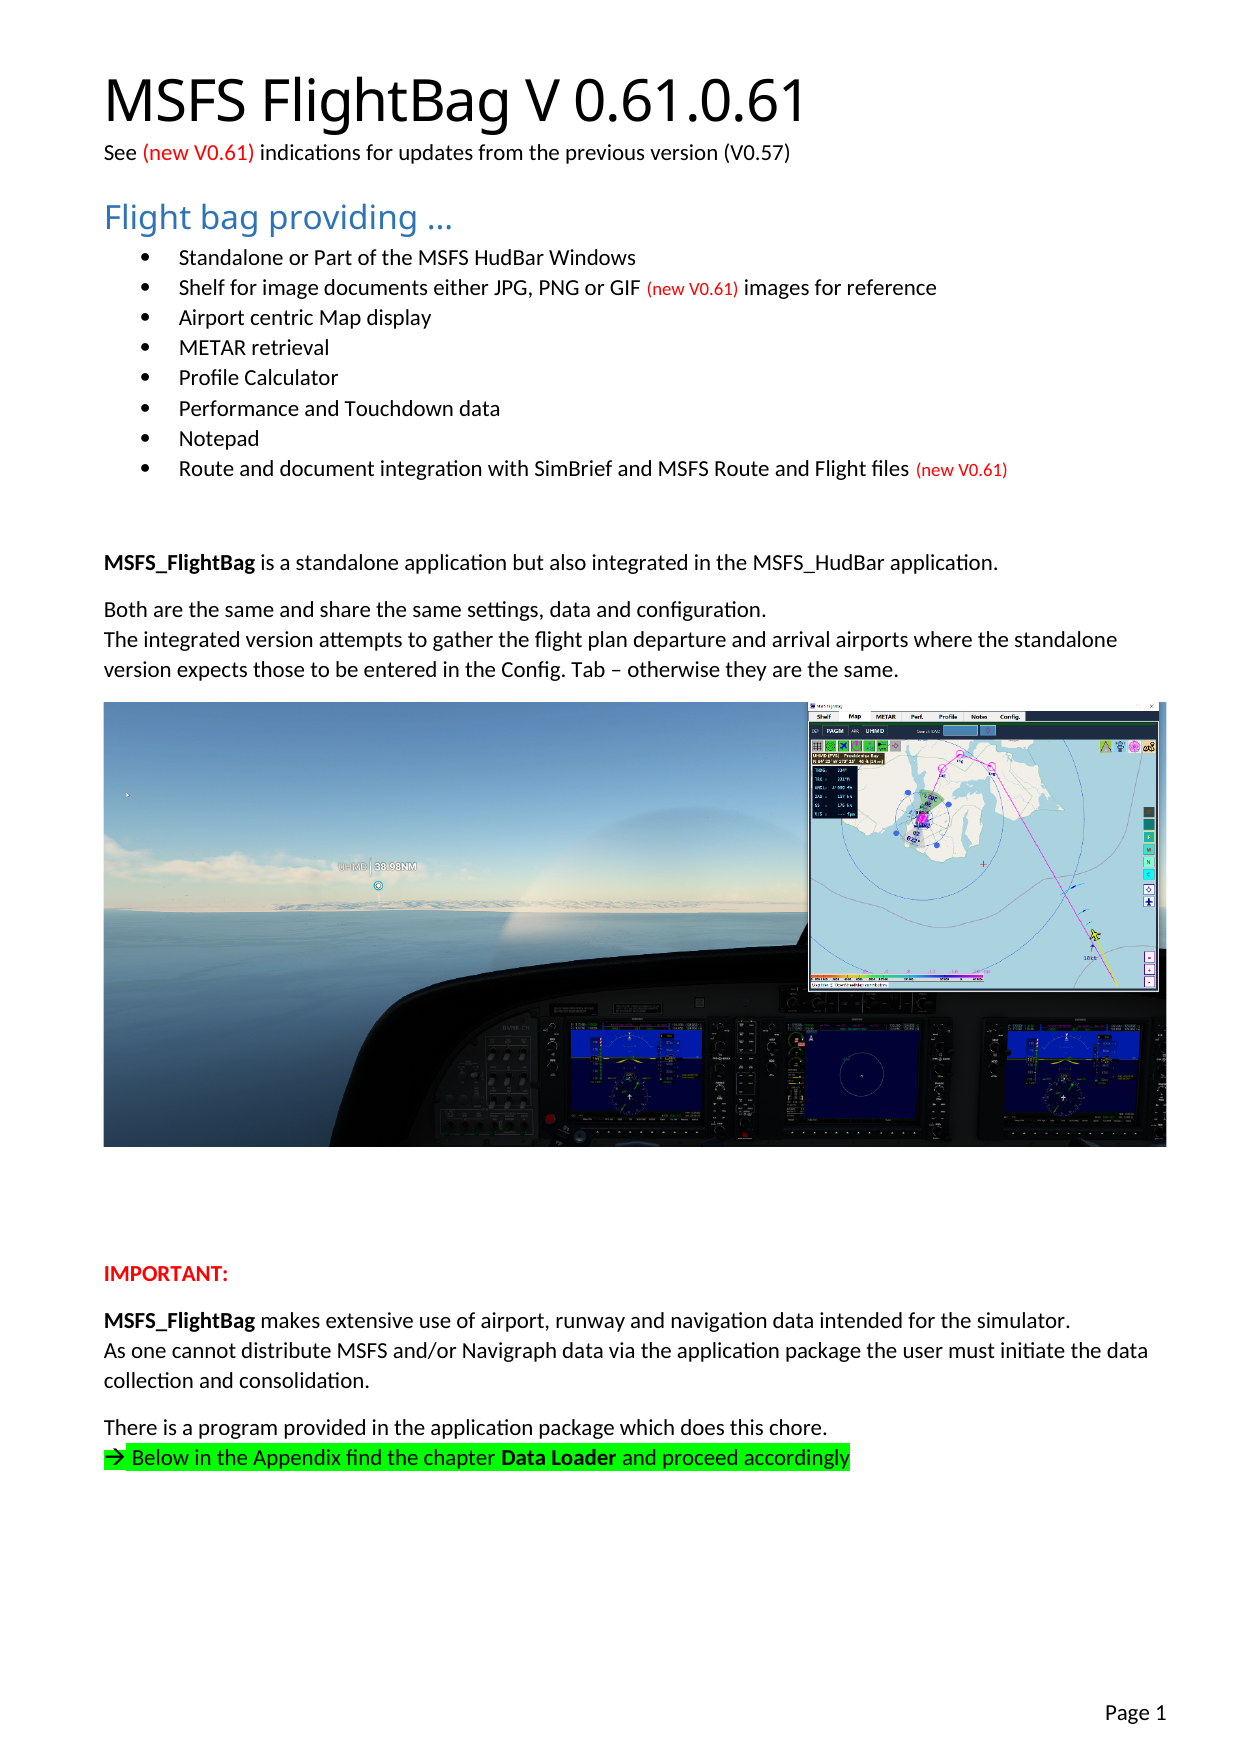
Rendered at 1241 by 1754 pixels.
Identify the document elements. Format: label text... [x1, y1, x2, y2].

list Standalone or Part of the MSFS HudBar Windows [141, 243, 1167, 271]
picture [103, 702, 1167, 1147]
text There is a program provided in the application package which does this chore. Below in the Appendix find the chapter Data Loader and proceed accordingly [103, 1413, 1167, 1471]
list Shelf for image documents either JPG, PNG or GIF (new V0.61) images for reference [141, 273, 1167, 301]
subtitle Flight bag providing … [103, 194, 1167, 239]
list Route and document integration with SimBrief and MSFS Route and Flight files (new V0.61) [141, 454, 1167, 482]
list Performance and Touchdown data [141, 394, 1167, 422]
text IMPORTANT: [103, 1259, 1167, 1287]
list Profile Calculator [141, 363, 1167, 392]
list METAR retrieval [141, 333, 1167, 361]
text MSFS_FlightBag makes extensive use of airport, runway and navigation data intended for the simulator. As one cannot distribute MSFS and/or Navigraph data via the application package the user must initiate the data collection and consolidation. [103, 1306, 1167, 1394]
list Airport centric Map display [141, 303, 1167, 331]
text MSFS_FlightBag is a standalone application but also integrated in the MSFS_HudBar application. [103, 548, 1167, 576]
text See (new V0.61) indications for updates from the previous version (V0.57) [103, 138, 1167, 167]
title MSFS FlightBag V 0.61.0.61 [103, 59, 1167, 138]
text Both are the same and share the same settings, data and configuration. The integrated version attempts to gather the flight plan departure and arrival airports where the standalone version expects those to be entered in the Config. Tab – otherwise they are the same. [103, 595, 1167, 683]
list Notepad [141, 424, 1167, 452]
